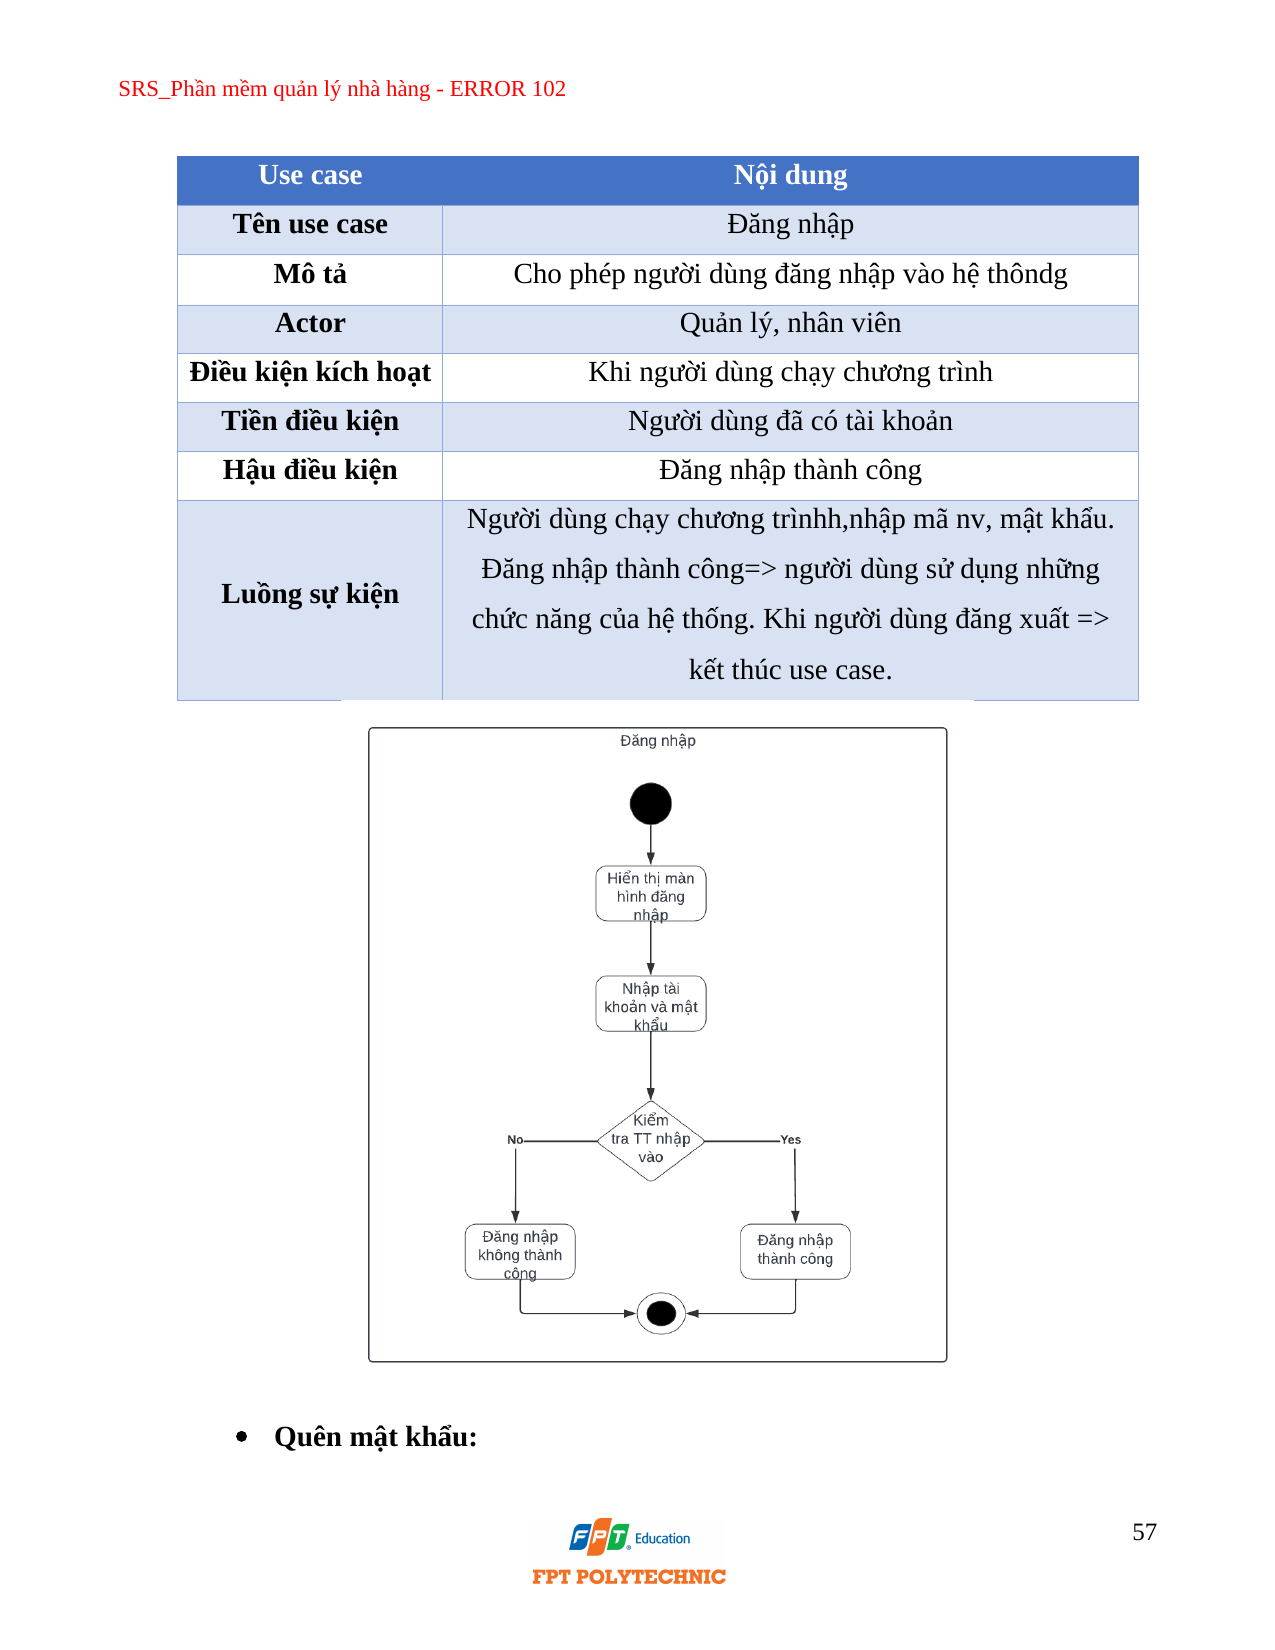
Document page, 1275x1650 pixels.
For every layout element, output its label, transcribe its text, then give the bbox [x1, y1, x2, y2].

table_cell Đăng nhập [443, 206, 1138, 254]
table_cell Khi người dùng chạy chương trình [443, 354, 1138, 402]
picture [533, 1518, 726, 1584]
table_cell Điều kiện kích hoạt [178, 354, 442, 402]
table_cell Đăng nhập thành công [443, 452, 1138, 500]
table_cell Quản lý, nhân viên [443, 306, 1138, 353]
table_cell Actor [178, 306, 442, 353]
list Quên mật khẩu: [236, 1419, 1157, 1453]
table_header Use case [178, 158, 442, 205]
table_cell Người dùng chạy chương trìnhh,nhập mã nv, mật khẩu. Đăng nhập thành công=> người dùng sử dụng những chức năng của hệ thống. Khi người dùng đăng xuất => kết thúc use case. [443, 501, 1138, 700]
table_header Nội dung [443, 158, 1138, 205]
picture [341, 700, 974, 1389]
table_cell Mô tả [178, 255, 442, 304]
table_cell Người dùng đã có tài khoản [443, 403, 1138, 451]
table_cell Hậu điều kiện [178, 452, 442, 500]
table_cell Tiền điều kiện [178, 403, 442, 451]
table_cell Tên use case [178, 206, 442, 254]
table_cell Cho phép người dùng đăng nhập vào hệ thôndg [443, 255, 1138, 304]
table_cell Luồng sự kiện [178, 501, 442, 700]
